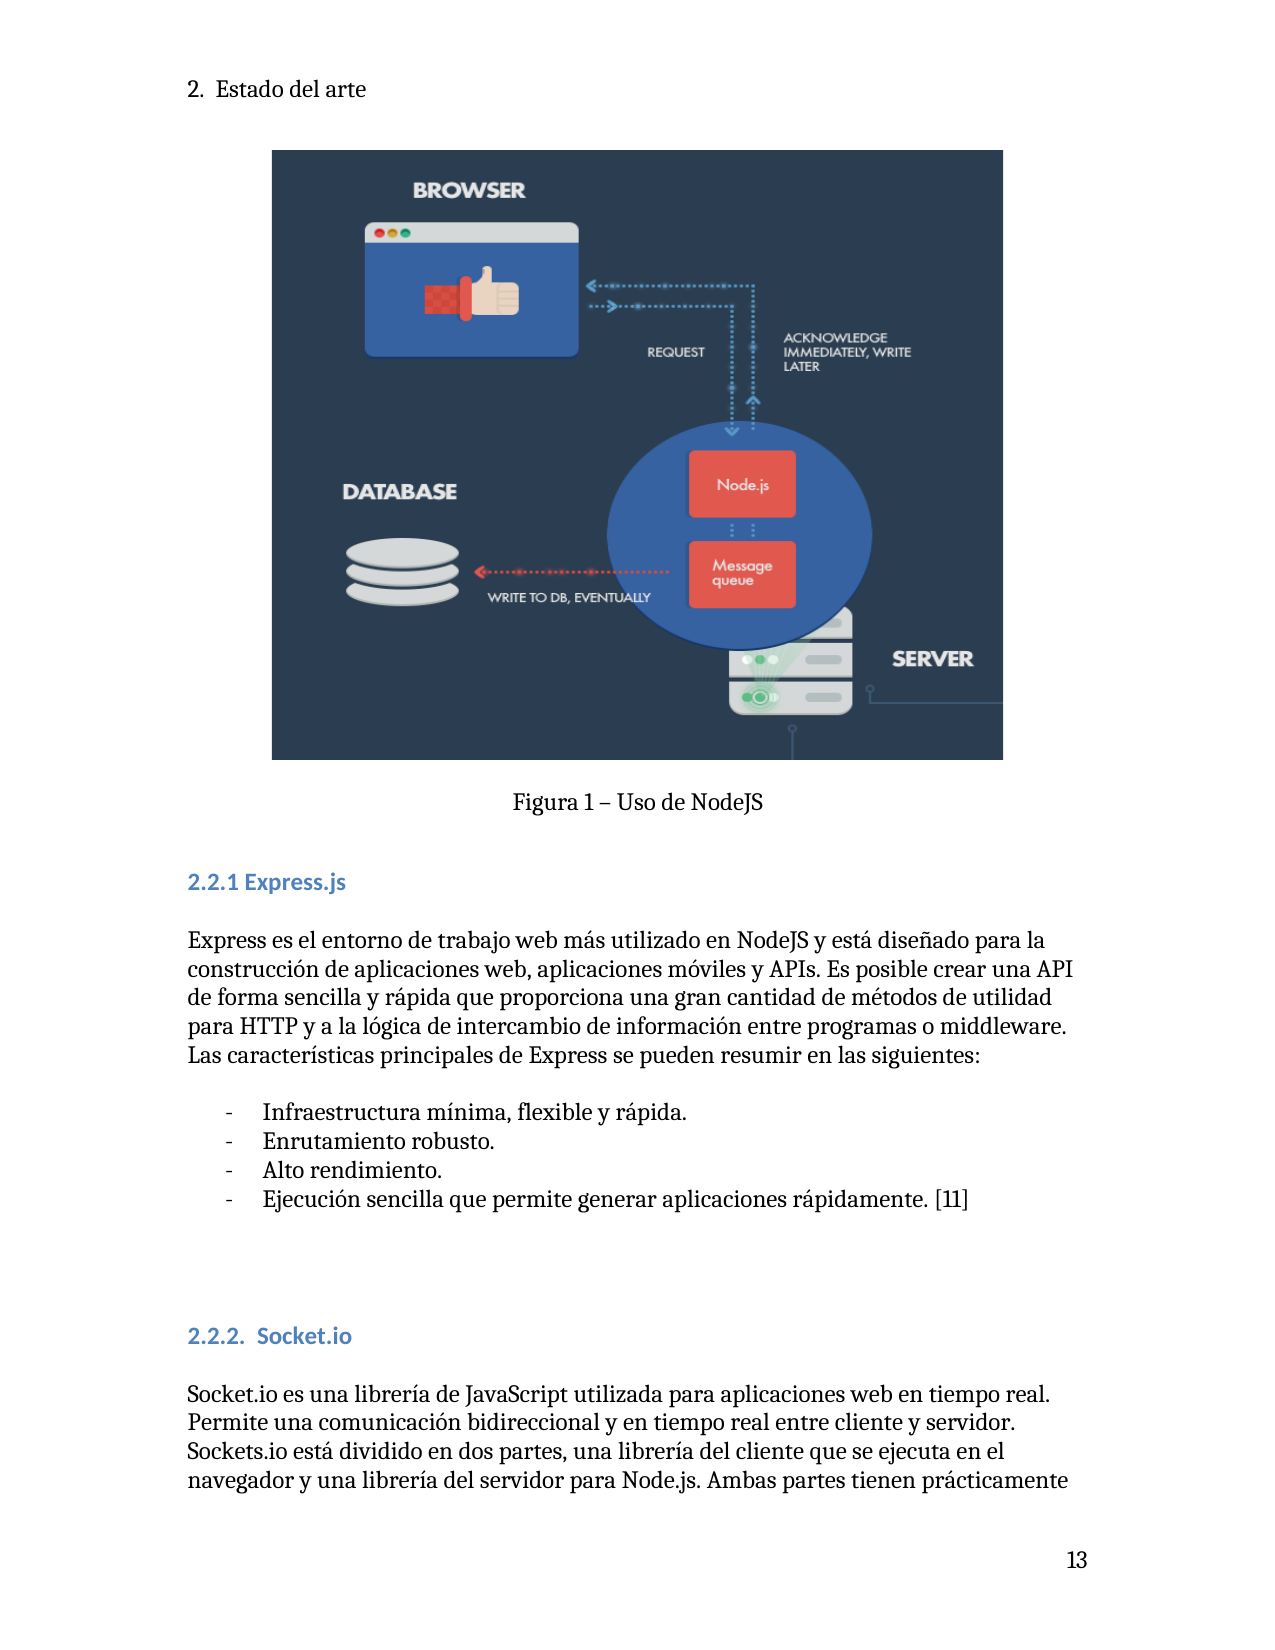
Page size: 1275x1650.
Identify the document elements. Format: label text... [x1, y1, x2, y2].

list Ejecución sencilla que permite generar aplicaciones [225, 1184, 1087, 1213]
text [187, 1379, 1087, 1494]
subtitle 2.2.2. Socket.io [187, 1320, 1087, 1351]
list Alto rendimiento. [225, 1156, 1087, 1184]
text Express es el entorno de trabajo web más utilizado en NodeJS y está diseñado para la construcción de aplicaciones web, aplicaciones móviles y APIs. Es posible crear una API de forma sencilla y rápida que proporciona una gran cantidad de métodos de utilidad para HTTP y a la lógica de intercambio de información entre programas o middleware. Las características principales de Express se pueden resumir en las siguientes: [187, 926, 1087, 1069]
subtitle 2.2.1 Express.js [187, 866, 1087, 897]
list Infraestructura mínima, flexible y rápida. [225, 1098, 1087, 1127]
picture [271, 150, 1004, 760]
list Enrutamiento robusto. [225, 1127, 1087, 1156]
